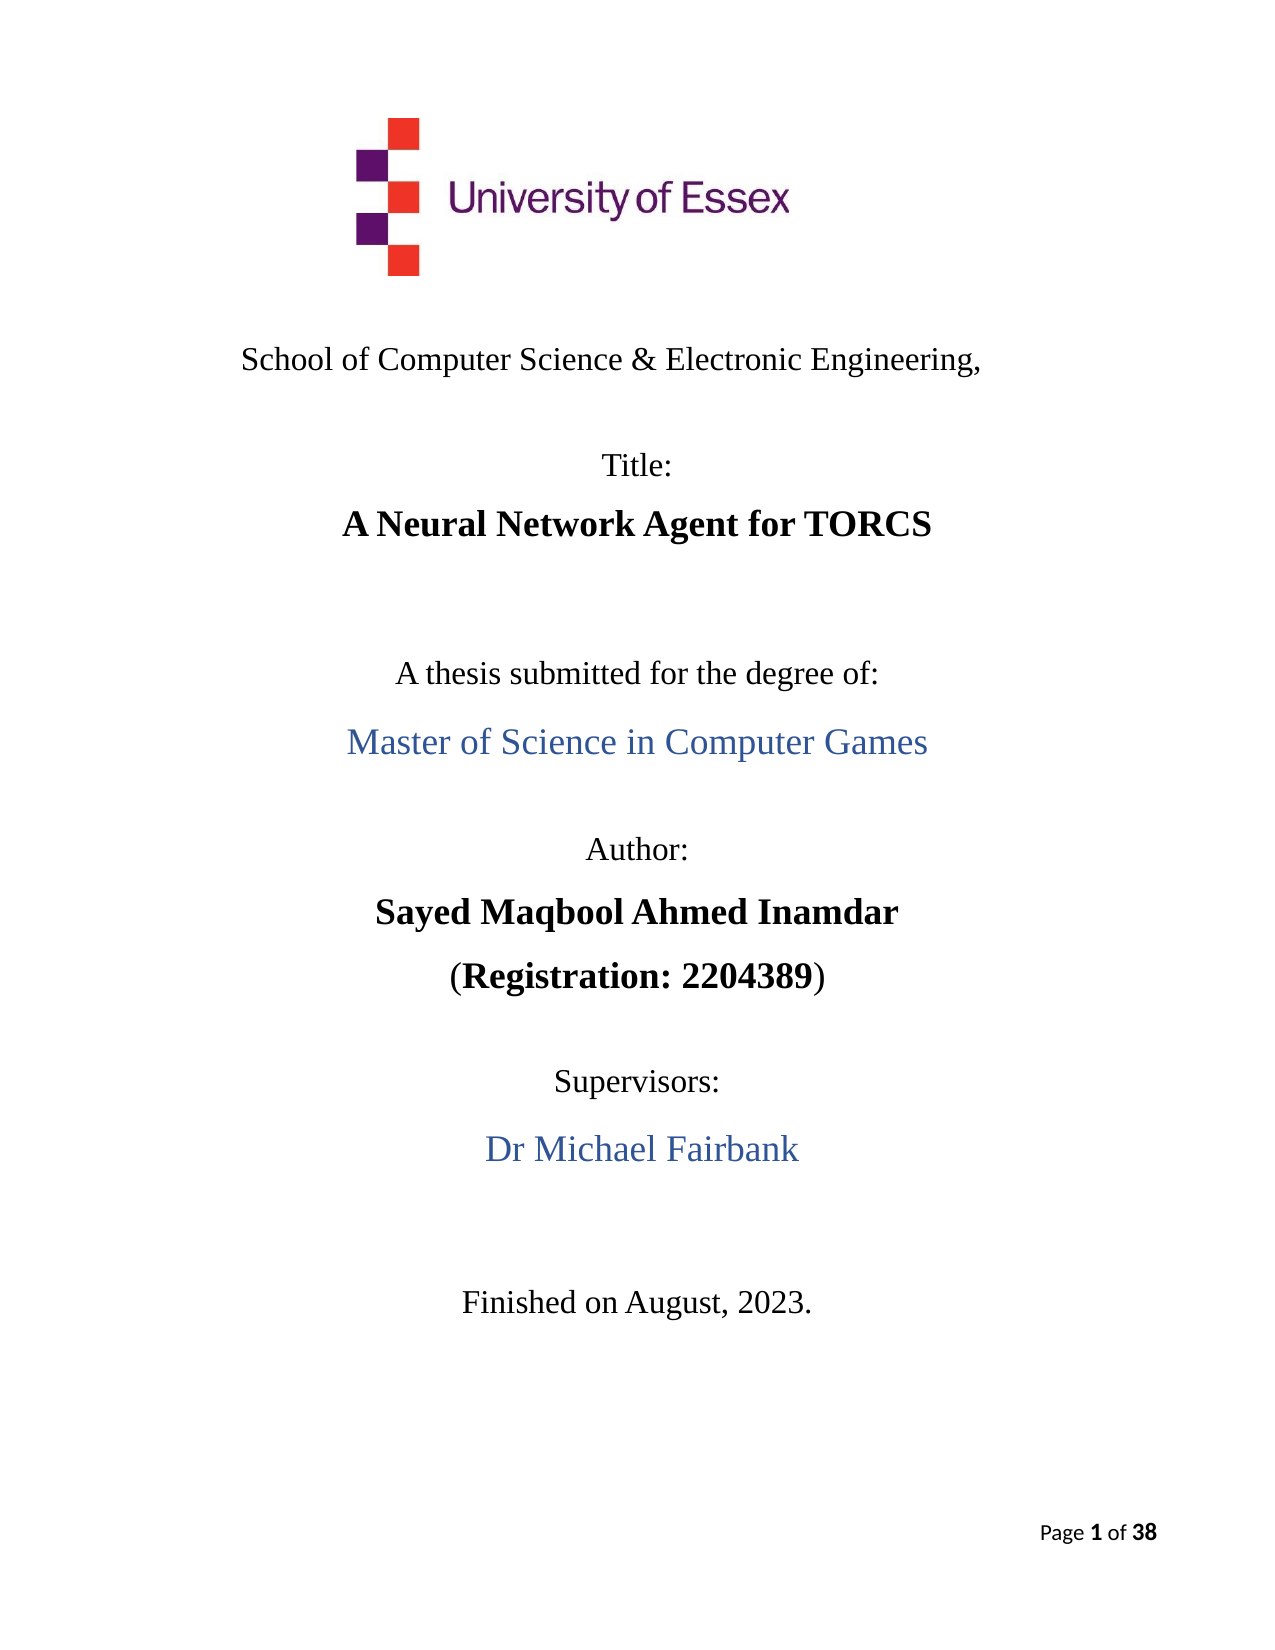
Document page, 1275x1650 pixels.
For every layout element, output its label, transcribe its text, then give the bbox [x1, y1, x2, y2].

subtitle Master of Science in Computer Games [118, 719, 1157, 762]
text Finished on August, 2023. [118, 1282, 1156, 1321]
text Title: [118, 446, 1156, 484]
subtitle Dr Michael Fairbank [352, 1127, 932, 1170]
text Supervisors: [118, 1061, 1156, 1099]
text A thesis submitted for the degree of: [118, 654, 1156, 692]
text Author: [118, 829, 1156, 867]
text Sayed Maqbool Ahmed Inamdar [118, 890, 1156, 933]
picture [356, 118, 789, 276]
text (Registration: 2204389) [118, 953, 1156, 997]
text School of Computer Science & Electronic Engineering, [118, 339, 1104, 378]
text A Neural Network Agent for TORCS [118, 502, 1156, 545]
